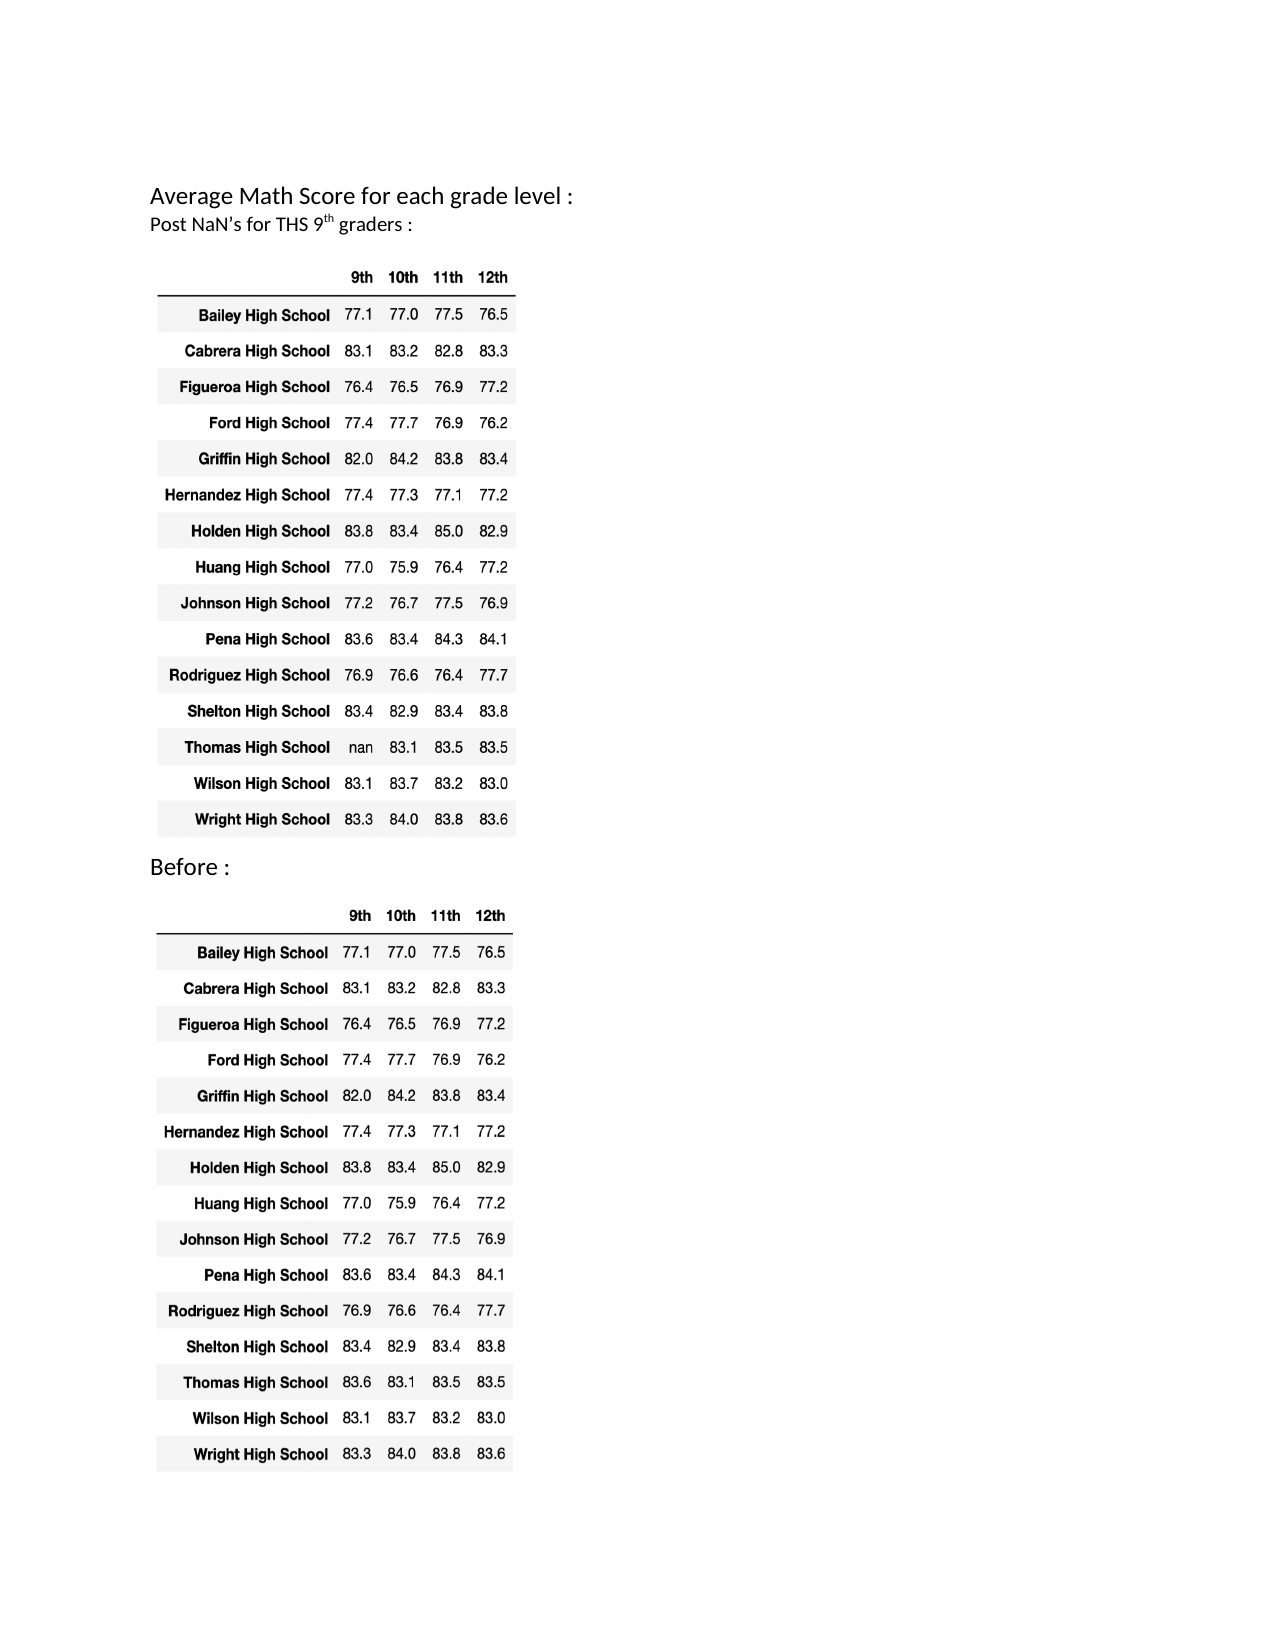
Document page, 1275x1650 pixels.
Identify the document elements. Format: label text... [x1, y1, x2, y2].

picture [150, 236, 520, 851]
text Average Math Score for each grade level : [150, 181, 1125, 211]
picture [150, 881, 520, 1483]
text Post NaN’s for THS 9th graders : [150, 211, 1125, 236]
text Before : [150, 851, 1125, 881]
